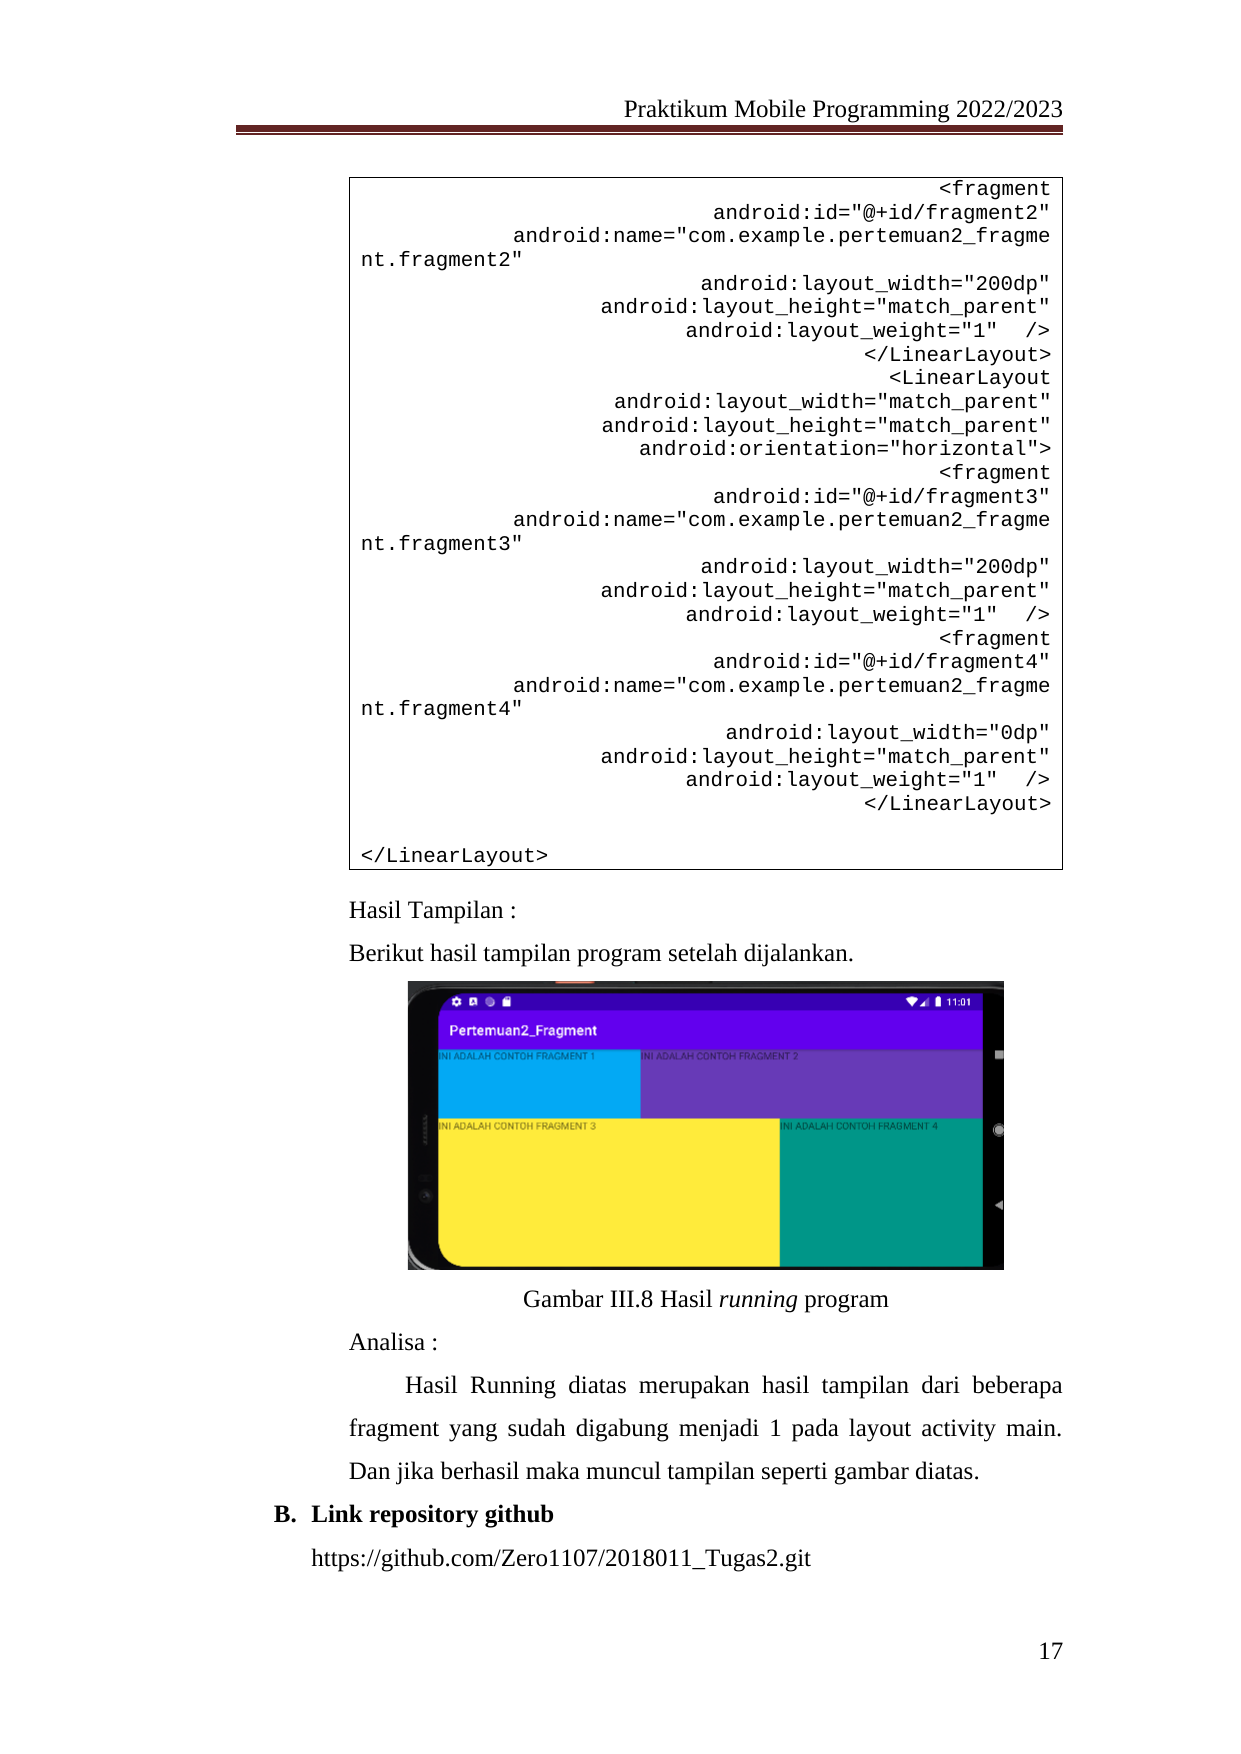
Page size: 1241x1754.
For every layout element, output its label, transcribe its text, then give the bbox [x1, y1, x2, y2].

text https://github.com/Zero1107/2018011_Tugas2.git [311, 1543, 1063, 1571]
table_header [350, 178, 1062, 869]
picture [407, 981, 1004, 1270]
text Hasil Running diatas merupakan hasil tampilan dari beberapa fragment yang sudah digabung menjadi 1 pada layout activity main. Dan jika berhasil maka muncul tampilan seperti gambar diatas. [349, 1370, 1063, 1485]
subtitle Hasil running program [349, 1284, 1063, 1313]
list Link repository github [274, 1499, 1063, 1528]
text Analisa : [349, 1327, 1063, 1356]
text Hasil Tampilan : [349, 895, 1063, 924]
text Berikut hasil tampilan program setelah dijalankan. [349, 938, 1063, 967]
